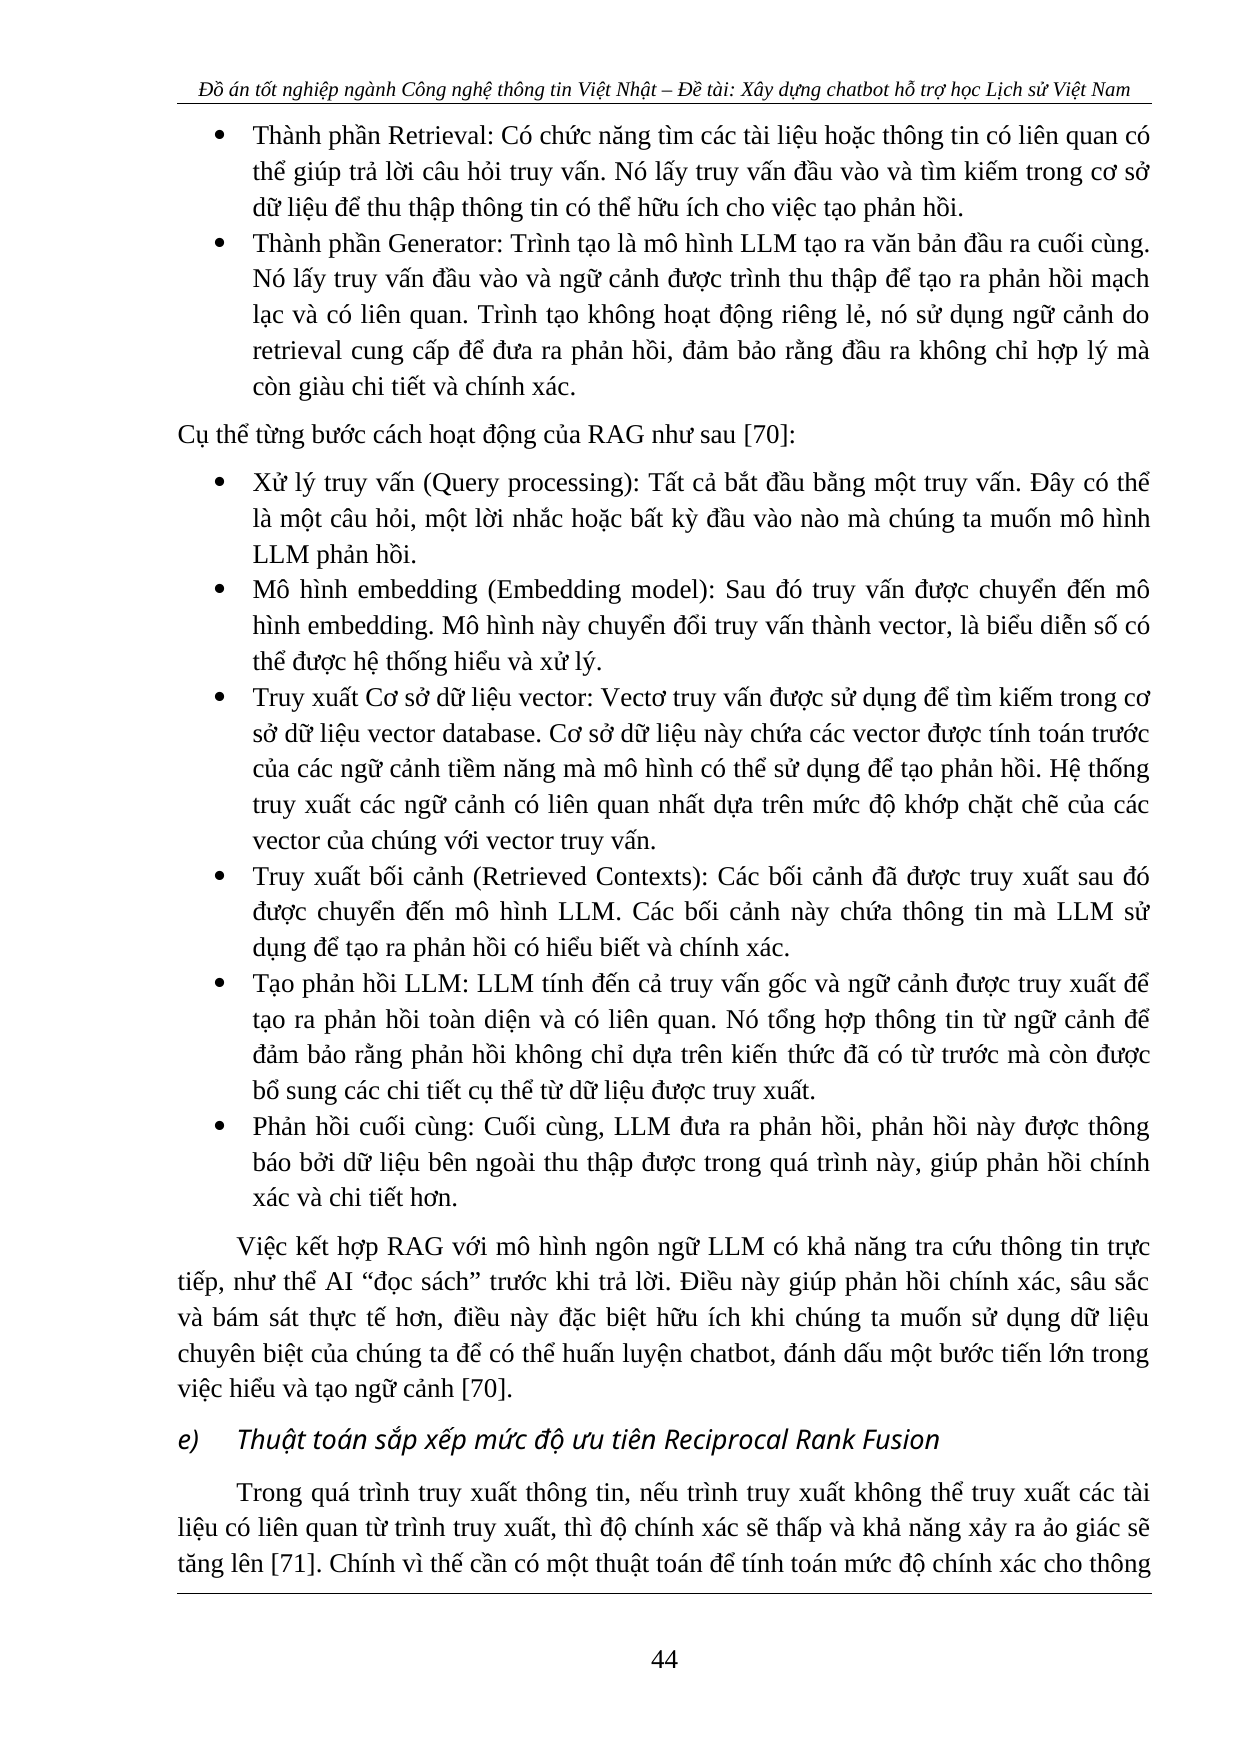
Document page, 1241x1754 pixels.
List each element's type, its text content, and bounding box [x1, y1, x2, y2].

list Mô hình embedding (Embedding model): Sau đó truy vấn được chuyển đến mô hình embedding. Mô hình này chuyển đổi truy vấn thành vector, là biểu diễn số có thể được hệ thống hiểu và xử lý. [215, 573, 1152, 676]
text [177, 1476, 1152, 1578]
text Cụ thể từng bước cách hoạt động của RAG như sau : [177, 418, 1152, 449]
list Xử lý truy vấn (Query processing): Tất cả bắt đầu bằng một truy vấn. Đây có thể là một câu hỏi, một lời nhắc hoặc bất kỳ đầu vào nào mà chúng ta muốn mô hình LLM phản hồi. [215, 466, 1152, 569]
list Thành phần Retrieval: Có chức năng tìm các tài liệu hoặc thông tin có liên quan có thể giúp trả lời câu hỏi truy vấn. Nó lấy truy vấn đầu vào và tìm kiếm trong cơ sở dữ liệu để thu thập thông tin có thể hữu ích cho việc tạo phản hồi. [215, 119, 1152, 222]
list Tạo phản hồi LLM: LLM tính đến cả truy vấn gốc và ngữ cảnh được truy xuất để tạo ra phản hồi toàn diện và có liên quan. Nó tổng hợp thông tin từ ngữ cảnh để đảm bảo rằng phản hồi không chỉ dựa trên kiến ​​thức đã có từ trước mà còn được bổ sung các chi tiết cụ thể từ dữ liệu được truy xuất. [215, 967, 1152, 1105]
subtitle Thuật toán sắp xếp mức độ ưu tiên Reciprocal Rank Fusion [177, 1421, 1152, 1458]
list Truy xuất Cơ sở dữ liệu vector: Vectơ truy vấn được sử dụng để tìm kiếm trong cơ sở dữ liệu vector database. Cơ sở dữ liệu này chứa các vector được tính toán trước của các ngữ cảnh tiềm năng mà mô hình có thể sử dụng để tạo phản hồi. Hệ thống truy xuất các ngữ cảnh có liên quan nhất dựa trên mức độ khớp chặt chẽ của các vector của chúng với vector truy vấn. [215, 681, 1152, 855]
list Truy xuất bối cảnh (Retrieved Contexts): Các bối cảnh đã được truy xuất sau đó được chuyển đến mô hình LLM. Các bối cảnh này chứa thông tin mà LLM sử dụng để tạo ra phản hồi có hiểu biết và chính xác. [215, 859, 1152, 962]
list Phản hồi cuối cùng: Cuối cùng, LLM đưa ra phản hồi, phản hồi này được thông báo bởi dữ liệu bên ngoài thu thập được trong quá trình này, giúp phản hồi chính xác và chi tiết hơn. [215, 1110, 1152, 1213]
text Việc kết hợp RAG với mô hình ngôn ngữ LLM có khả năng tra cứu thông tin trực tiếp, như thể AI “đọc sách” trước khi trả lời. Điều này giúp phản hồi chính xác, sâu sắc và bám sát thực tế hơn, điều này đặc biệt hữu ích khi chúng ta muốn sử dụng dữ liệu chuyên biệt của chúng ta để có thể huấn luyện chatbot, đánh dấu một bước tiến lớn trong việc hiểu và tạo ngữ cảnh . [177, 1230, 1152, 1404]
list Thành phần Generator: Trình tạo là mô hình LLM tạo ra văn bản đầu ra cuối cùng. Nó lấy truy vấn đầu vào và ngữ cảnh được trình thu thập để tạo ra phản hồi mạch lạc và có liên quan. Trình tạo không hoạt động riêng lẻ, nó sử dụng ngữ cảnh do retrieval cung cấp để đưa ra phản hồi, đảm bảo rằng đầu ra không chỉ hợp lý mà còn giàu chi tiết và chính xác. [215, 227, 1152, 401]
